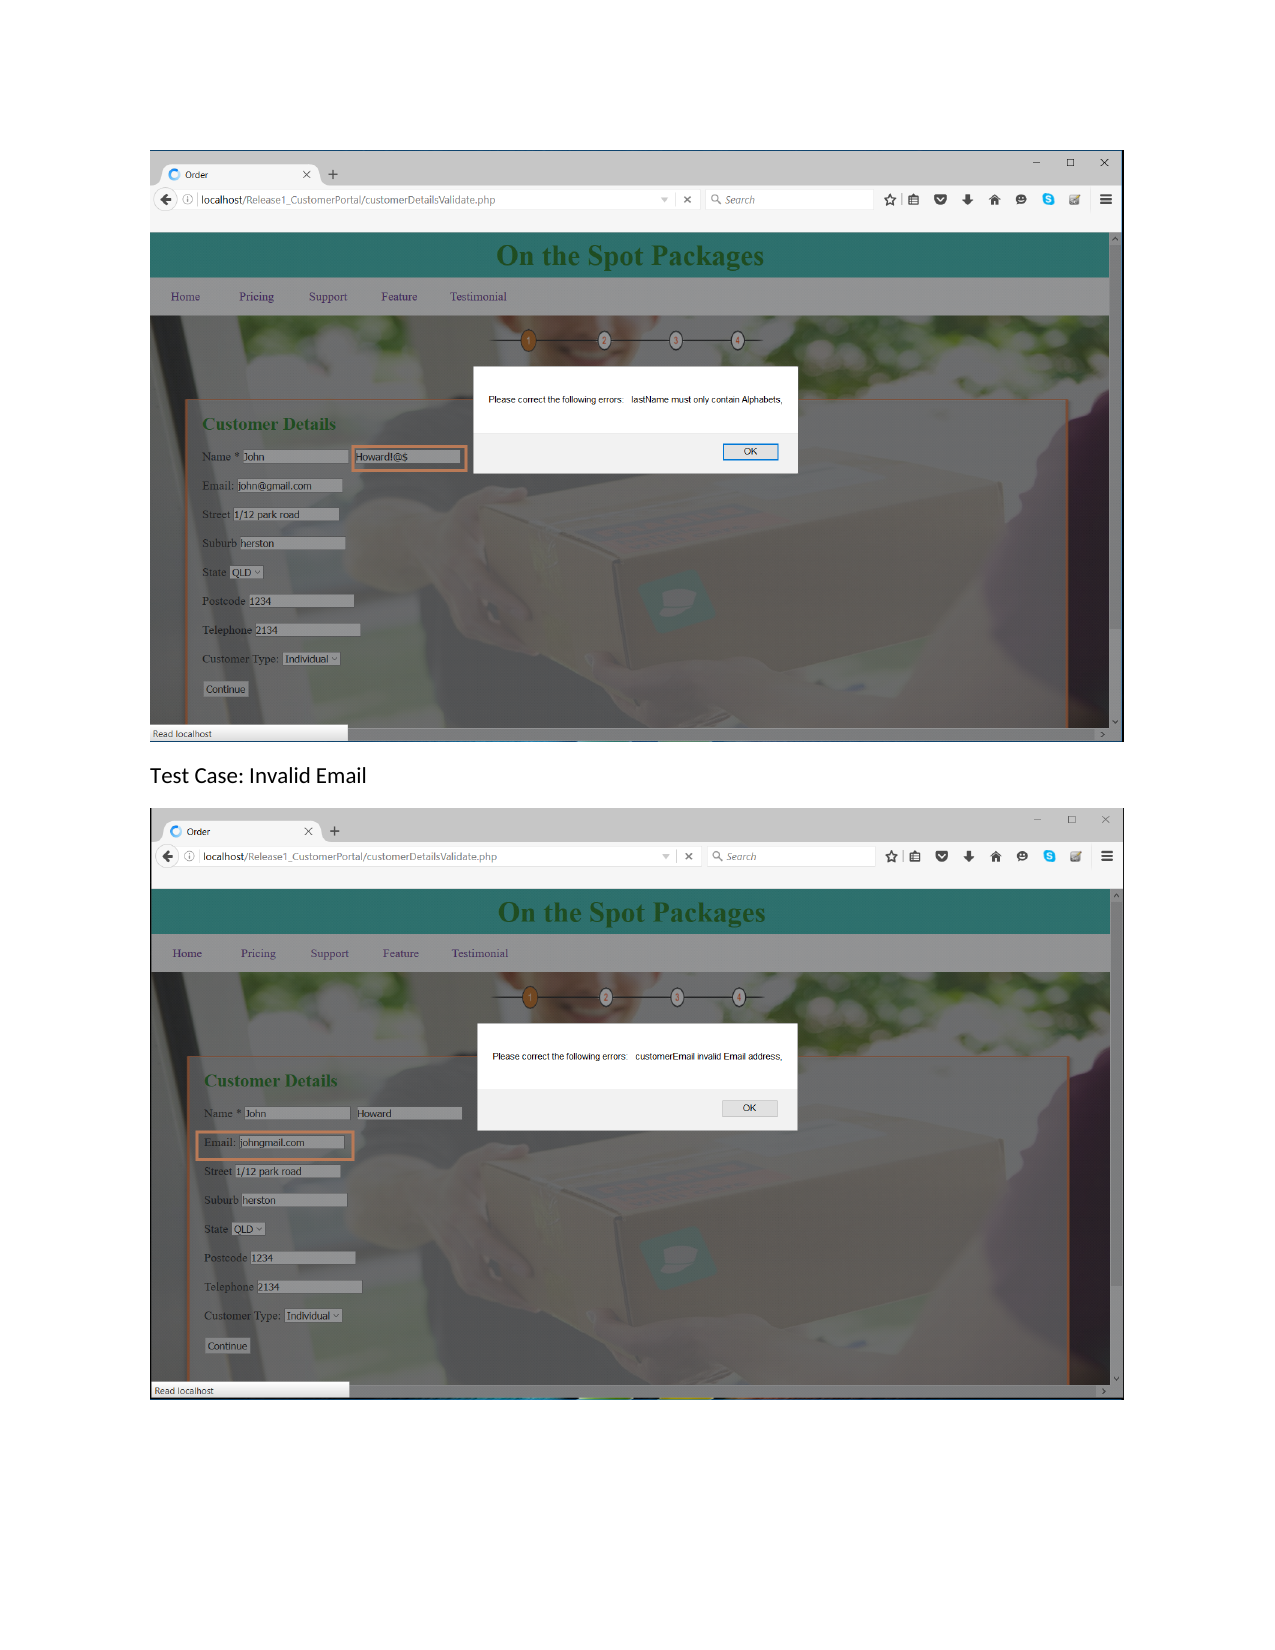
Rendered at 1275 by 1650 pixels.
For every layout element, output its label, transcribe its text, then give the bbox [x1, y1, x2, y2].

picture [150, 808, 1124, 1401]
picture [150, 150, 1124, 743]
text Test Case: Invalid Email [150, 761, 1125, 789]
